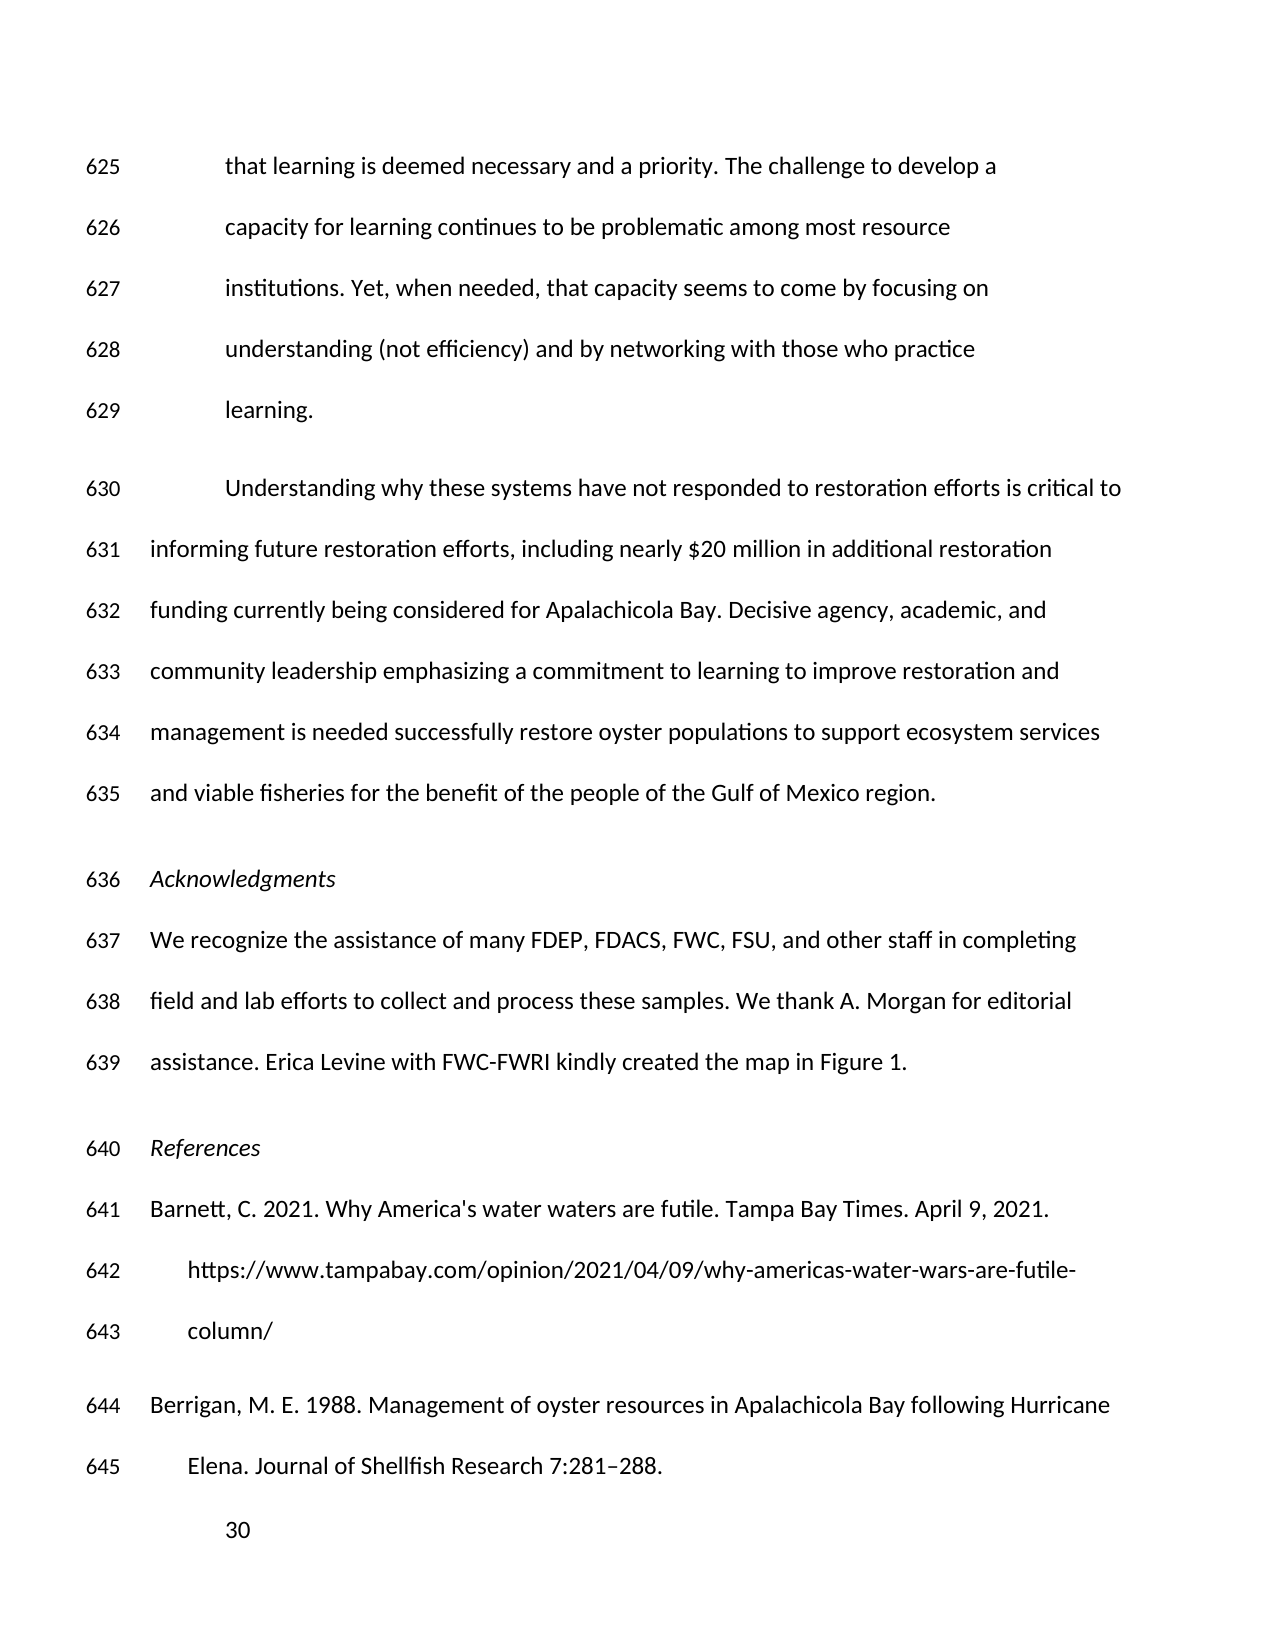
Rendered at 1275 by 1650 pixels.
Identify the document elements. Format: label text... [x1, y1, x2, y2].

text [225, 150, 1050, 425]
subtitle References [150, 1132, 1125, 1163]
text Barnett, C. 2021. Why America's water waters are futile. Tampa Bay Times. April 9, 2021. https://www.tampabay.com/opinion/2021/04/09/why-americas-water-wars-are-futile-column/ [150, 1193, 1125, 1346]
text Berrigan, M. E. 1988. Management of oyster resources in Apalachicola Bay following Hurricane Elena. Journal of Shellfish Research 7:281–288. [150, 1389, 1125, 1481]
text Understanding why these systems have not responded to restoration efforts is critical to informing future restoration efforts, including nearly $20 million in additional restoration funding currently being considered for Apalachicola Bay. Decisive agency, academic, and community leadership emphasizing a commitment to learning to improve restoration and management is needed successfully restore oyster populations to support ecosystem services and viable fisheries for the benefit of the people of the Gulf of Mexico region. [150, 472, 1125, 808]
text We recognize the assistance of many FDEP, FDACS, FWC, FSU, and other staff in completing field and lab efforts to collect and process these samples. We thank A. Morgan for editorial assistance. Erica Levine with FWC-FWRI kindly created the map in Figure 1. [150, 924, 1125, 1077]
subtitle Acknowledgments [150, 863, 1125, 894]
